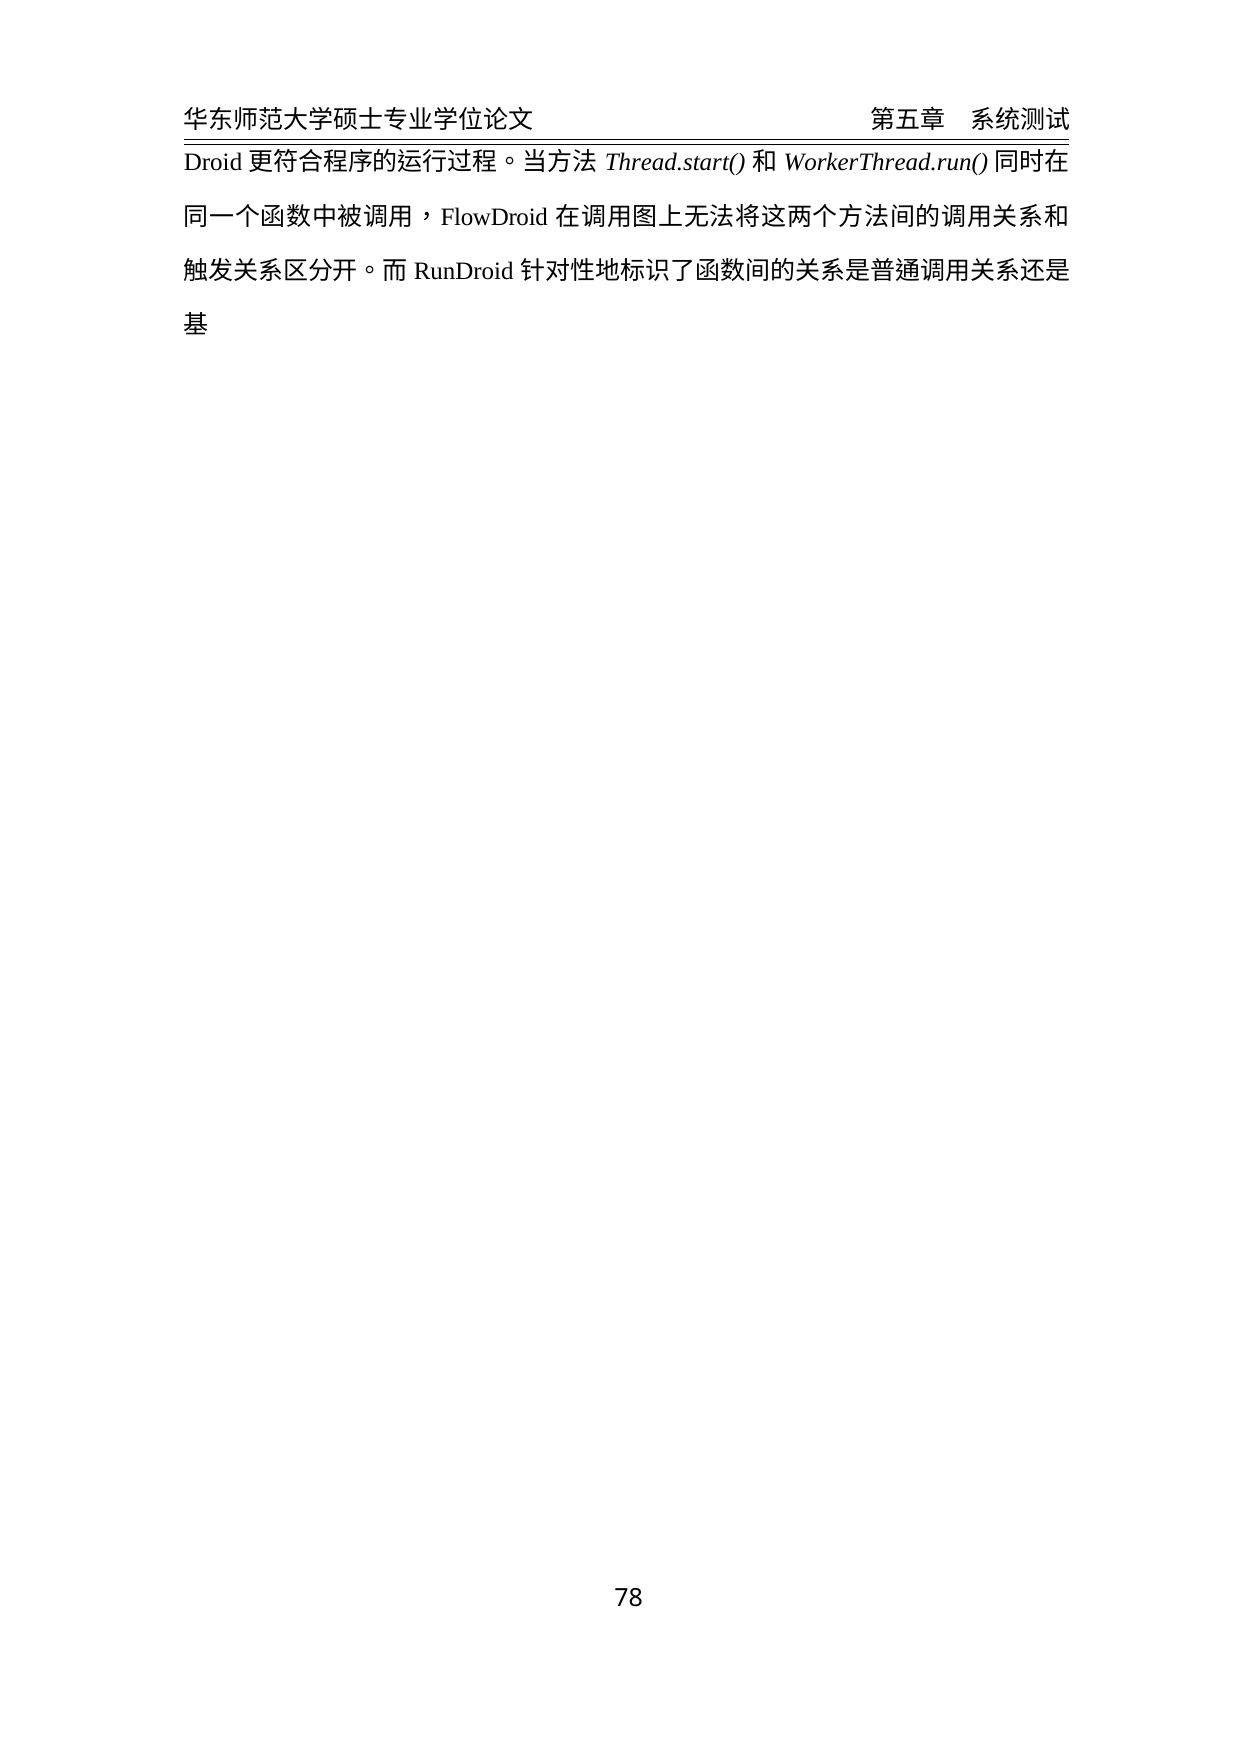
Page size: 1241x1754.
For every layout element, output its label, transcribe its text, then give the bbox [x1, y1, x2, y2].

text Droid 更符合程序的运行过程。当方法 Thread.start() 和 WorkerThread.run() 同时在同一个函数中被调用，FlowDroid 在调用图上无法将这两个方法间的调用关系和触发关系区分开。而 RunDroid 针对性地标识了函数间的关系是普通调用关系还是基 [184, 144, 1070, 341]
